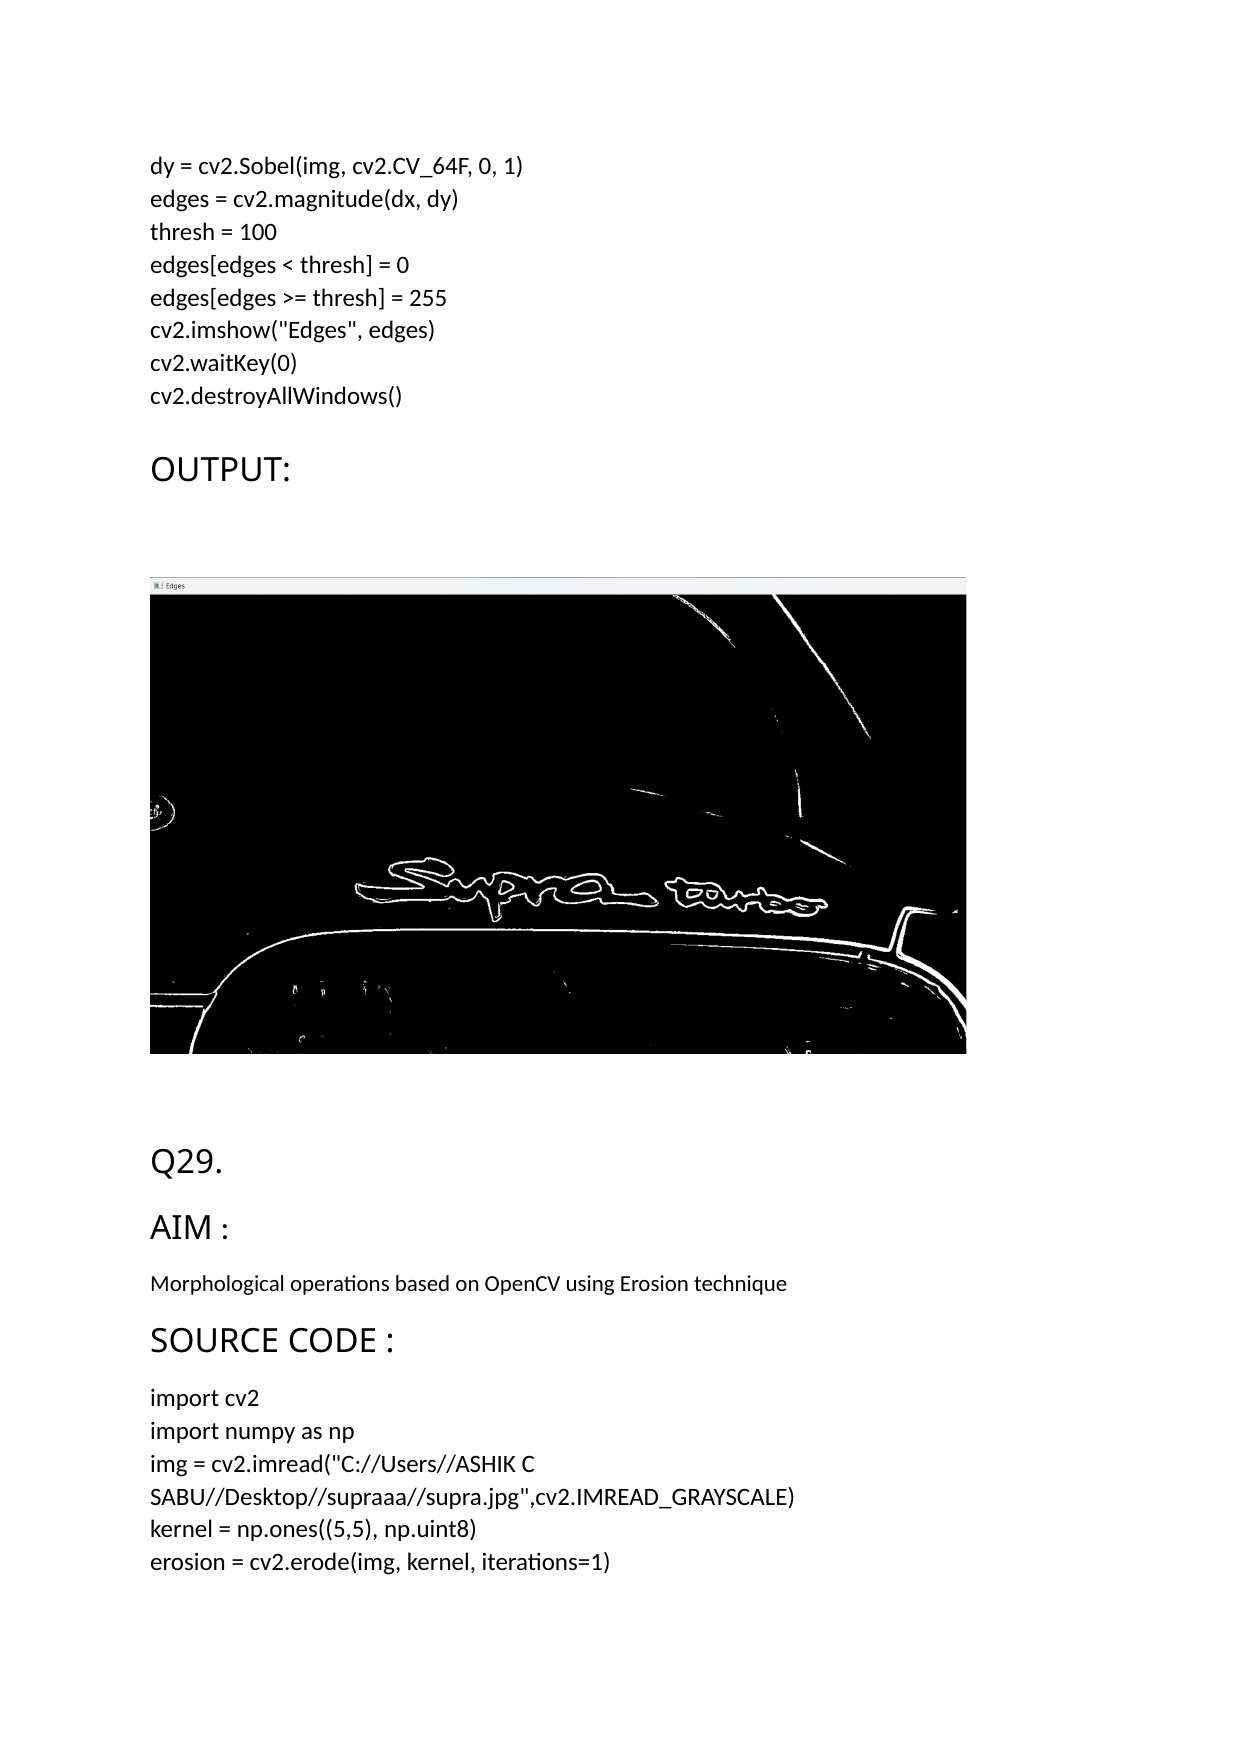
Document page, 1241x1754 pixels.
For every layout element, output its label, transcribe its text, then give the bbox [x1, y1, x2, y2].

text cv2.imshow("Edges", edges) [150, 314, 1090, 345]
text kernel = np.ones((5,5), np.uint8) [150, 1514, 1090, 1544]
text OUTPUT: [150, 446, 1090, 492]
text Q29. [150, 1138, 1090, 1184]
text AIM : [150, 1204, 1090, 1249]
text cv2.waitKey(0) [150, 347, 1090, 378]
text edges[edges >= thresh] = 255 [150, 282, 1090, 312]
picture [150, 577, 967, 1054]
text SOURCE CODE : [150, 1316, 1090, 1362]
text edges = cv2.magnitude(dx, dy) [150, 183, 1090, 213]
text cv2.destroyAllWindows() [150, 380, 1090, 411]
text import cv2 [150, 1382, 1090, 1412]
text import numpy as np [150, 1415, 1090, 1445]
text Morphological operations based on OpenCV using Erosion technique [150, 1269, 1090, 1297]
text erosion = cv2.erode(img, kernel, iterations=1) [150, 1547, 1090, 1577]
text dy = cv2.Sobel(img, cv2.CV_64F, 0, 1) [150, 150, 1090, 181]
text edges[edges < thresh] = 0 [150, 249, 1090, 279]
text thresh = 100 [150, 216, 1090, 246]
text img = cv2.imread("C://Users//ASHIK C SABU//Desktop//supraaa//supra.jpg",cv2.IMREAD_GRAYSCALE) [150, 1448, 1090, 1511]
